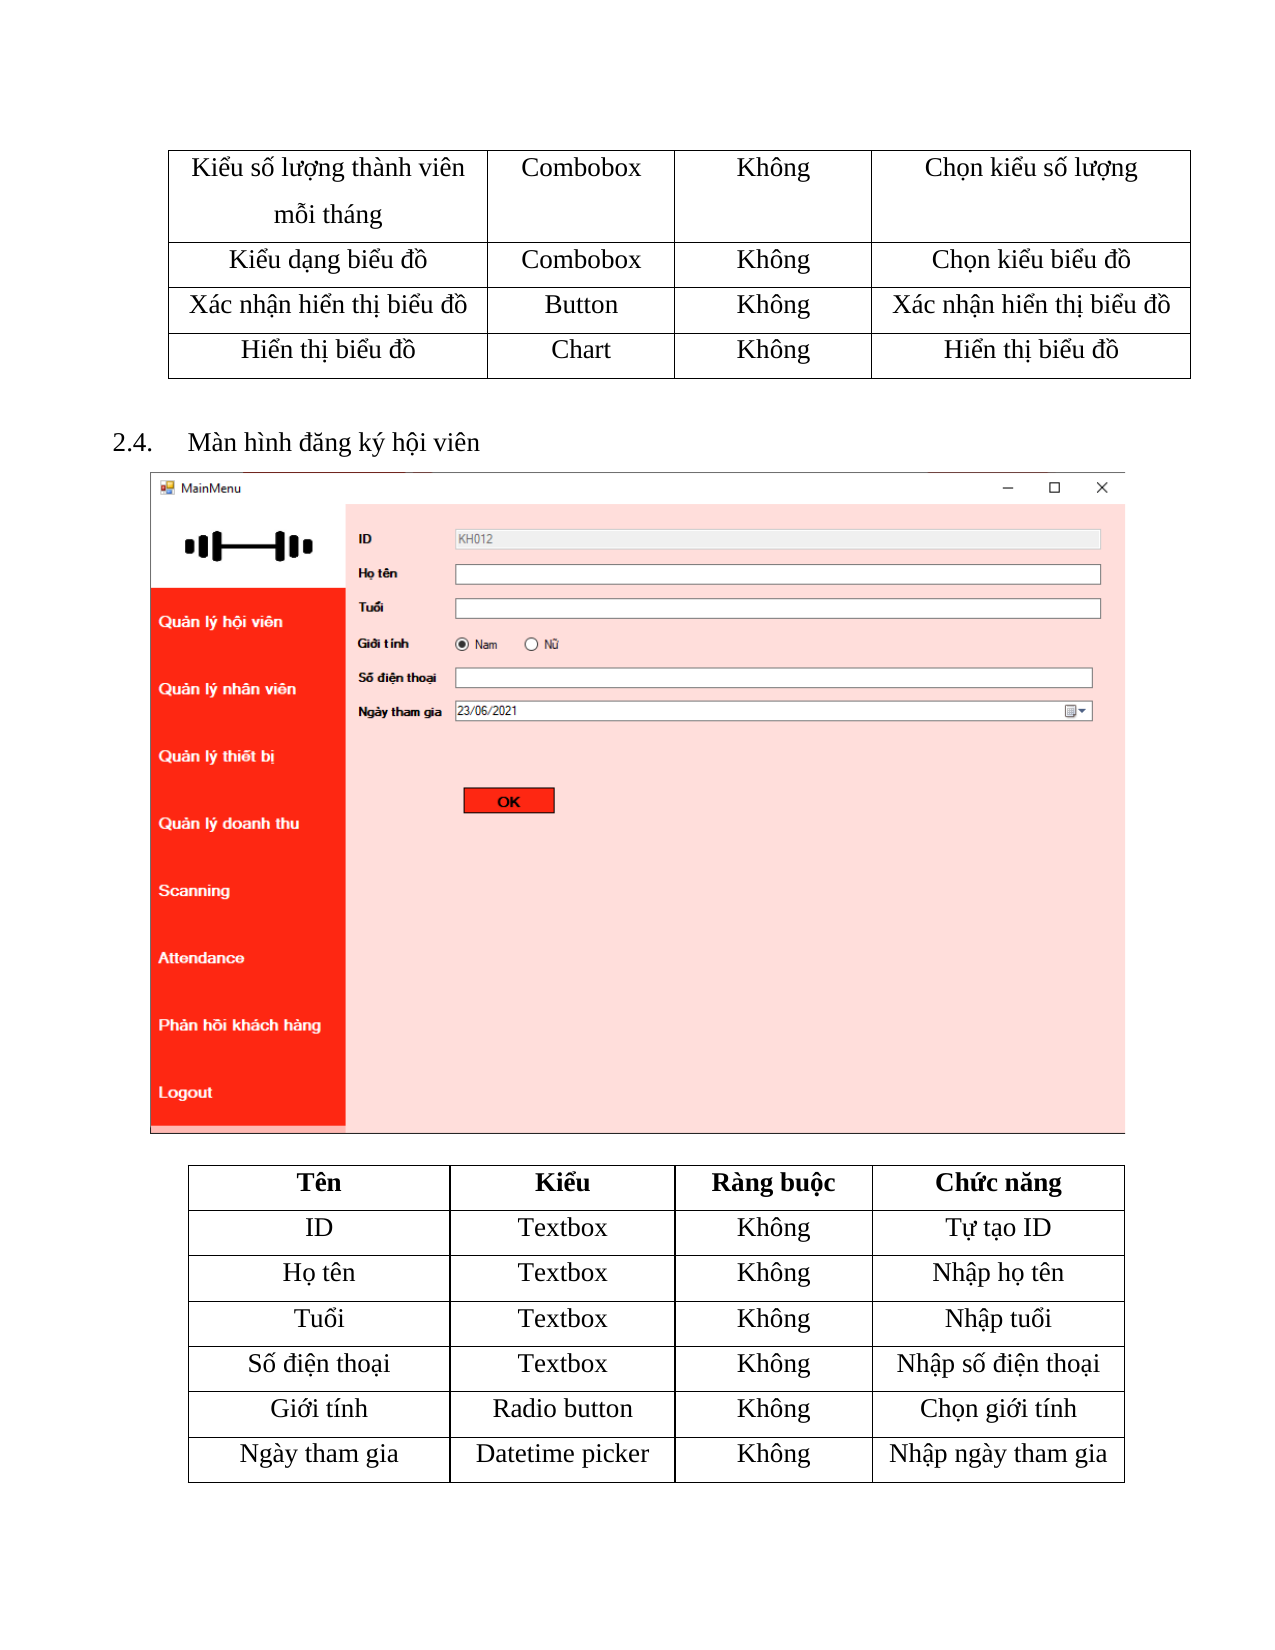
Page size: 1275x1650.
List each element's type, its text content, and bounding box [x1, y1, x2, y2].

table_cell Không [676, 1392, 872, 1437]
table_cell Hiển thị biểu đồ [872, 334, 1190, 378]
table_cell Radio button [451, 1392, 674, 1437]
table_cell Không [676, 1347, 872, 1391]
table_cell Textbox [451, 1256, 674, 1301]
table_cell Nhập số điện thoại [873, 1347, 1124, 1391]
table_cell Tuổi [189, 1302, 449, 1346]
table_cell Kiểu dạng biểu đồ [169, 243, 487, 287]
table_cell Ngày tham gia [189, 1438, 449, 1482]
table_header Kiểu [451, 1166, 674, 1210]
table_cell Không [676, 1256, 872, 1301]
table_cell Không [676, 1302, 872, 1346]
table_cell Xác nhận hiển thị biểu đồ [169, 288, 487, 333]
table_cell Không [675, 151, 871, 242]
table_cell Xác nhận hiển thị biểu đồ [872, 288, 1190, 333]
table_cell Nhập họ tên [873, 1256, 1124, 1301]
table_cell Button [488, 288, 674, 333]
table_cell Giới tính [189, 1392, 449, 1437]
table_cell Không [675, 334, 871, 378]
table_cell Họ tên [189, 1256, 449, 1301]
table_header Chức năng [873, 1166, 1124, 1210]
table_cell Nhập ngày tham gia [873, 1438, 1124, 1482]
table_cell Không [675, 288, 871, 333]
table_cell Tự tạo ID [873, 1211, 1124, 1255]
table_cell Textbox [451, 1302, 674, 1346]
table_cell Kiểu số lượng thành viên mỗi tháng [169, 151, 487, 242]
table_cell Chọn giới tính [873, 1392, 1124, 1437]
table_cell Chart [488, 334, 674, 378]
table_cell ID [189, 1211, 449, 1255]
table_header Tên [189, 1166, 449, 1210]
table_cell Chọn kiểu số lượng [872, 151, 1190, 242]
table_cell Datetime picker [451, 1438, 674, 1482]
table_cell Không [676, 1211, 872, 1255]
table_cell Số điện thoại [189, 1347, 449, 1391]
table_cell Textbox [451, 1347, 674, 1391]
table_cell Textbox [451, 1211, 674, 1255]
table_cell Không [675, 243, 871, 287]
table_cell Không [676, 1438, 872, 1482]
table_cell Nhập tuổi [873, 1302, 1124, 1346]
table_cell Combobox [488, 151, 674, 242]
picture [150, 472, 1125, 1134]
subtitle Màn hình đăng ký hội viên [112, 426, 1162, 457]
table_cell Hiển thị biểu đồ [169, 334, 487, 378]
table_cell Chọn kiểu biểu đồ [872, 243, 1190, 287]
table_header Ràng buộc [676, 1166, 872, 1210]
table_cell Combobox [488, 243, 674, 287]
